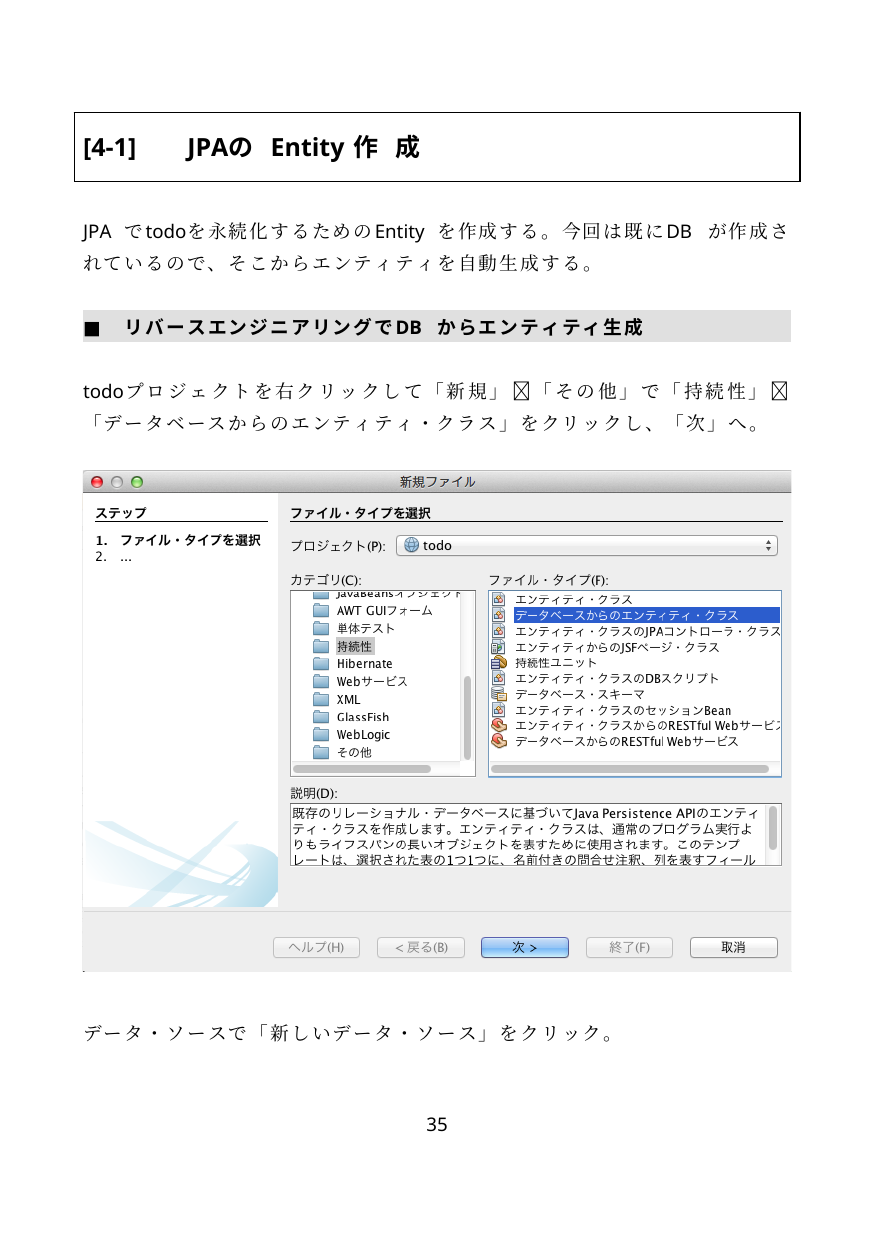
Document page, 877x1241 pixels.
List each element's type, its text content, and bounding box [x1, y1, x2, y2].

text データ・ソースで「新しいデータ・ソース」をクリック。 [83, 1016, 791, 1048]
text JPAでtodoを永続化するためのEntityを作成する。今回は既にDBが作成されているので、そこからエンティティを自動生成する。 [83, 214, 791, 278]
picture [82, 470, 792, 972]
subtitle JPAのEntity作成 [75, 113, 799, 181]
subtitle リバースエンジニアリングでDBからエンティティ生成 [83, 310, 791, 342]
text todoプロジェクトを右クリックして「新規」「その他」で「持続性」「データベースからのエンティティ・クラス」をクリックし、「次」へ。 [83, 374, 791, 439]
